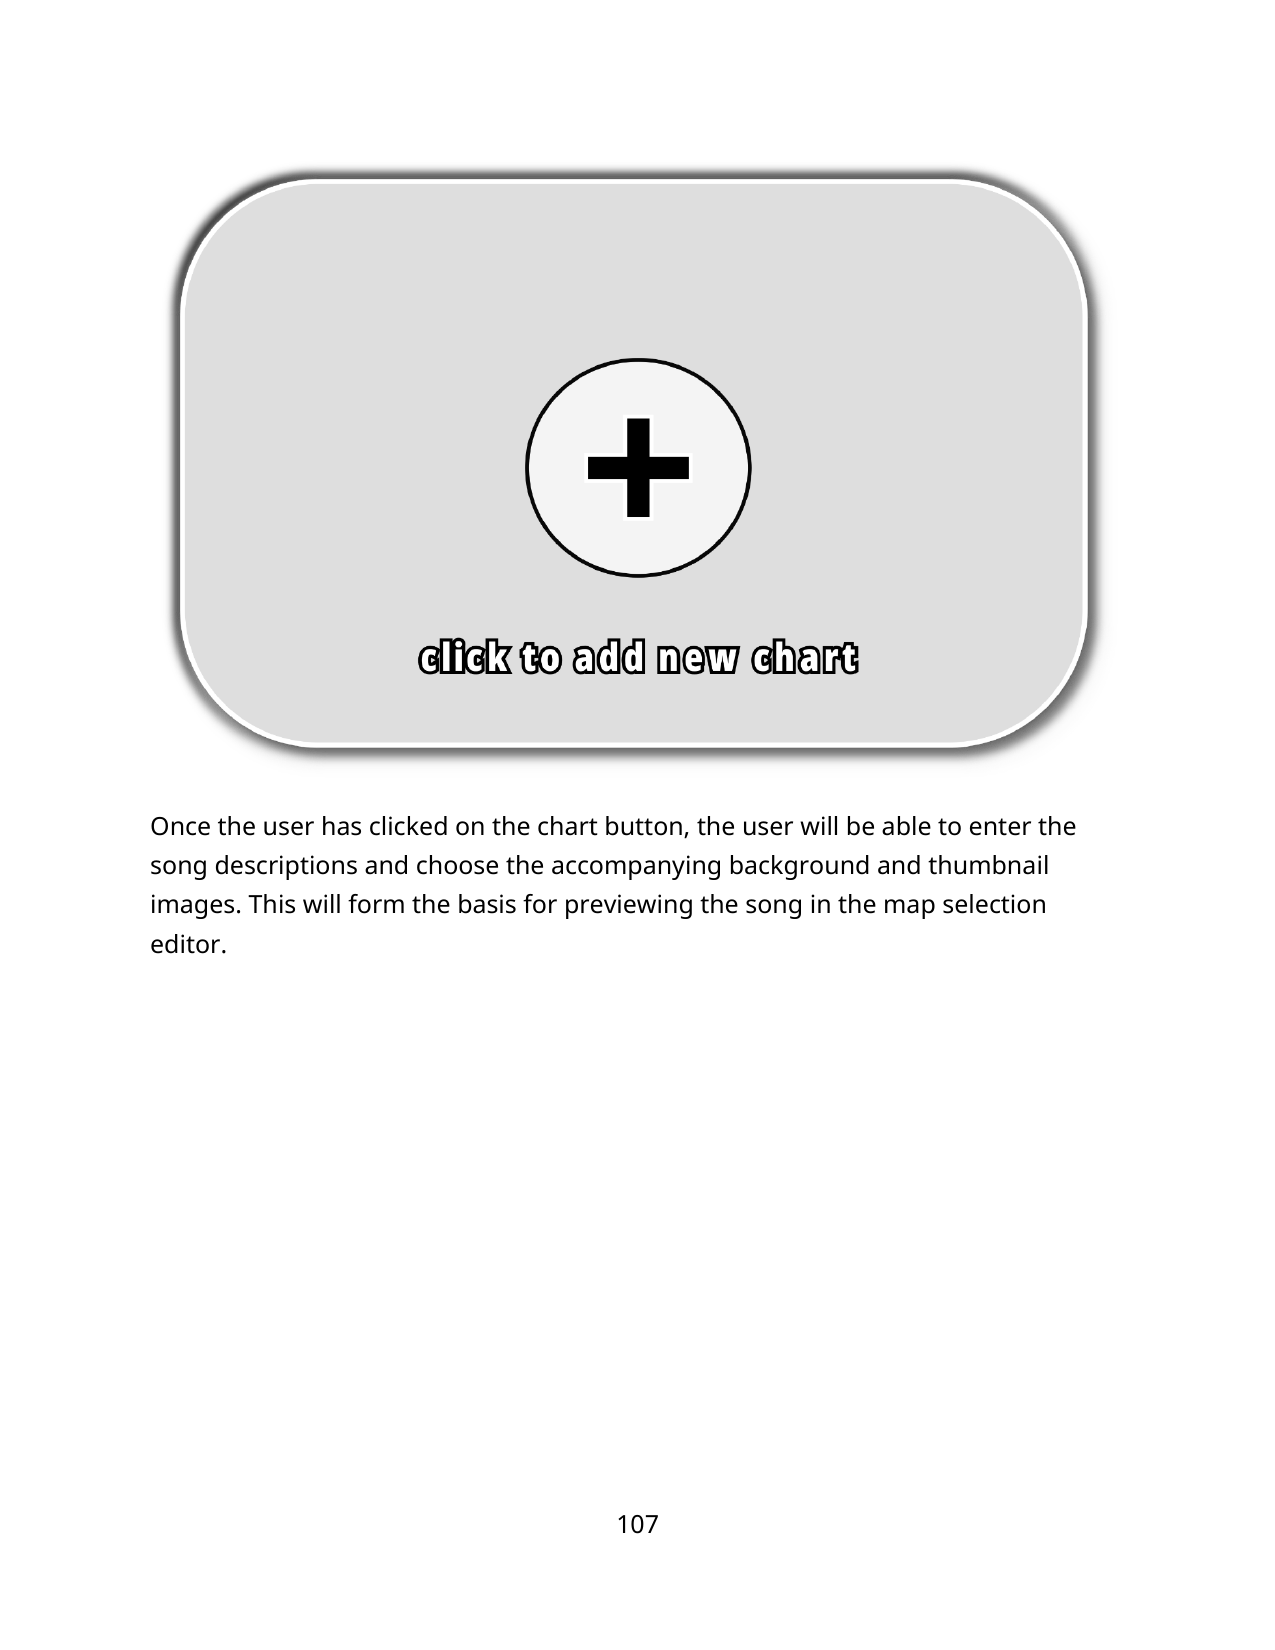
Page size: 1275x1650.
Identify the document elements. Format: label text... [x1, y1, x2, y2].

picture [150, 150, 1125, 786]
text Once the user has clicked on the chart button, the user will be able to enter the song descriptions and choose the accompanying background and thumbnail images. This will form the basis for previewing the song in the map selection editor. [150, 808, 1125, 961]
